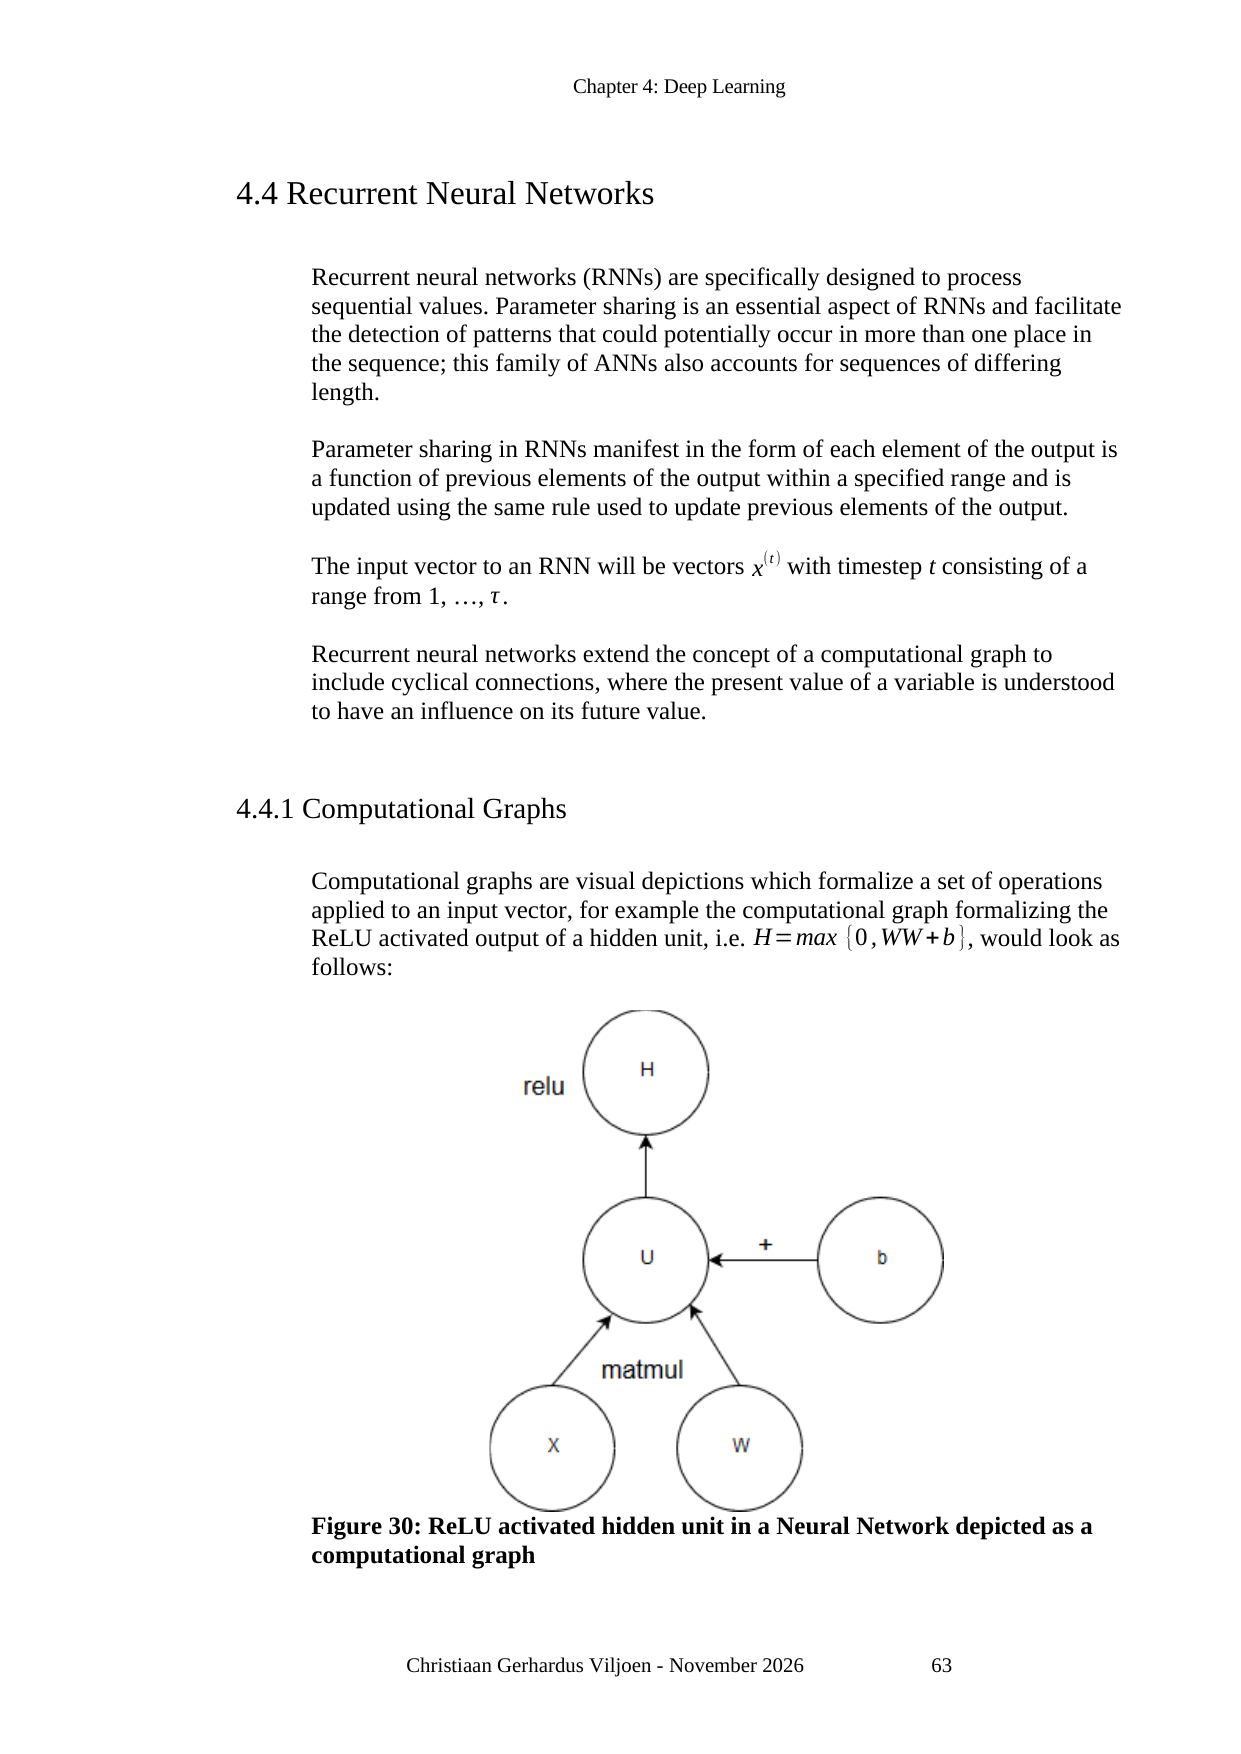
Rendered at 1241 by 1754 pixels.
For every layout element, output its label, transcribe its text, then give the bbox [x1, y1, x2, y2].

text Figure 30: ReLU activated hidden unit in a Neural Network depicted as a computational graph [311, 1511, 1122, 1569]
picture [489, 1010, 944, 1512]
subtitle Computational Graphs [236, 791, 1122, 825]
text Recurrent neural networks extend the concept of a computational graph to include cyclical connections, where the present value of a variable is understood to have an influence on its future value. [311, 639, 1122, 725]
text Recurrent neural networks (RNNs) are specifically designed to process sequential values. Parameter sharing is an essential aspect of RNNs and facilitate the detection of patterns that could potentially occur in more than one place in the sequence; this family of ANNs also accounts for sequences of differing length. [311, 262, 1122, 406]
subtitle Recurrent Neural Networks [236, 173, 1122, 211]
text Computational graphs are visual depictions which formalize a set of operations applied to an input vector, for example the computational graph formalizing the ReLU activated output of a hidden unit, i.e. , would look as follows: [311, 866, 1122, 981]
text The input vector to an RNN will be vectors with timestep t consisting of a range from 1, …, . [311, 549, 1122, 610]
text Parameter sharing in RNNs manifest in the form of each element of the output is a function of previous elements of the output within a specified range and is updated using the same rule used to update previous elements of the output. [311, 434, 1122, 521]
